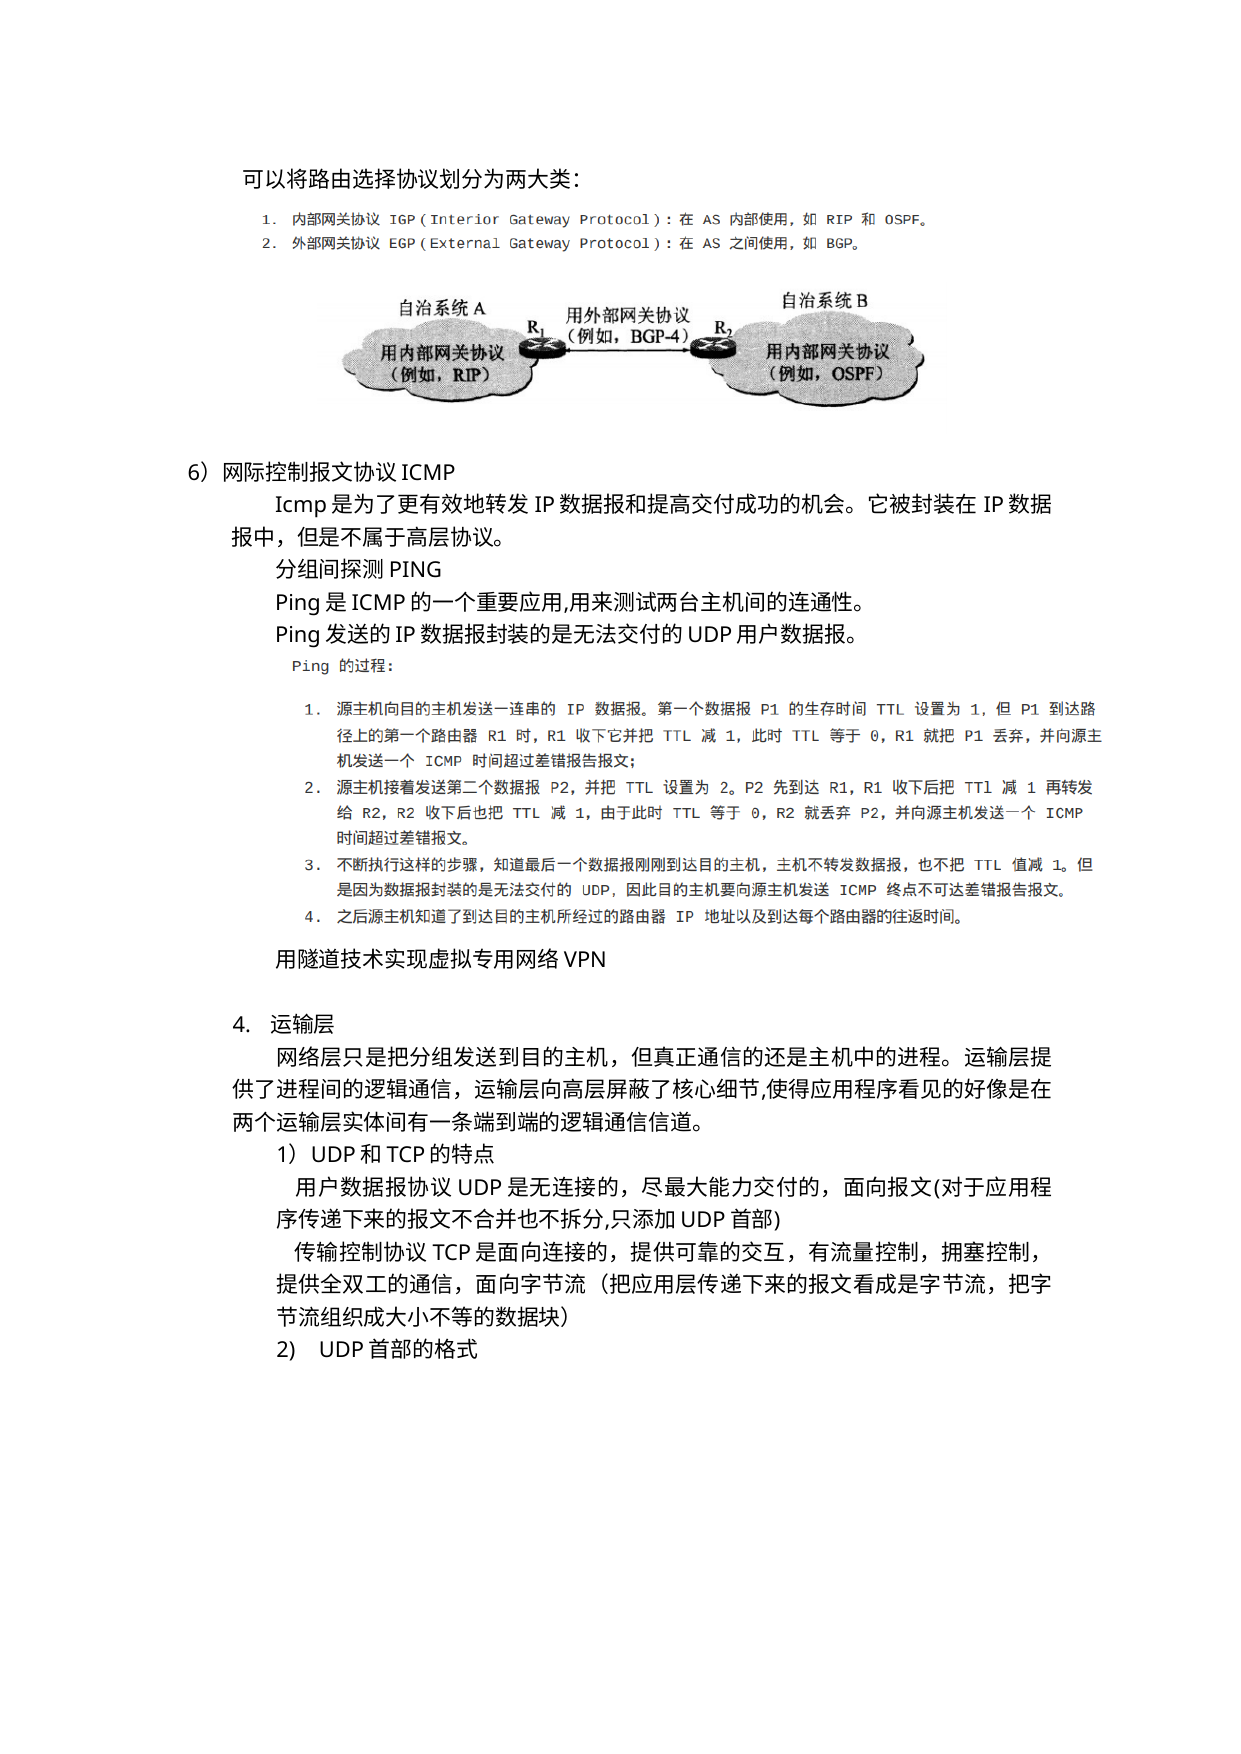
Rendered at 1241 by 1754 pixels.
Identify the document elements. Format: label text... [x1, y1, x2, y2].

list Ping是ICMP的一个重要应用,用来测试两台主机间的连通性。 [231, 584, 1053, 617]
list 传输控制协议TCP是面向连接的，提供可靠的交互，有流量控制，拥塞控制，提供全双工的通信，面向字节流（把应用层传递下来的报文看成是字节流，把字节流组织成大小不等的数据块） [276, 1234, 1053, 1332]
list Icmp是为了更有效地转发IP数据报和提高交付成功的机会。它被封装在IP数据报中，但是不属于高层协议。 [231, 487, 1053, 552]
list 用户数据报协议UDP是无连接的，尽最大能力交付的，面向报文(对于应用程序传递下来的报文不合并也不拆分,只添加UDP首部) [276, 1169, 1053, 1234]
list 用隧道技术实现虚拟专用网络VPN [231, 942, 1053, 974]
list 运输层 [232, 1007, 1053, 1039]
list 分组间探测PING [231, 552, 1053, 584]
list 网络层只是把分组发送到目的主机，但真正通信的还是主机中的进程。运输层提供了进程间的逻辑通信，运输层向高层屏蔽了核心细节,使得应用程序看见的好像是在两个运输层实体间有一条端到端的逻辑通信信道。 [232, 1039, 1053, 1137]
picture [275, 649, 1139, 942]
list Ping发送的IP数据报封装的是无法交付的UDP用户数据报。 [231, 617, 1053, 649]
list UDP和TCP的特点 [232, 1137, 1053, 1169]
list 可以将路由选择协议划分为两大类： [231, 162, 1053, 194]
list UDP首部的格式 [276, 1332, 1053, 1364]
picture [242, 194, 1012, 434]
list 网际控制报文协议ICMP [187, 454, 1053, 487]
